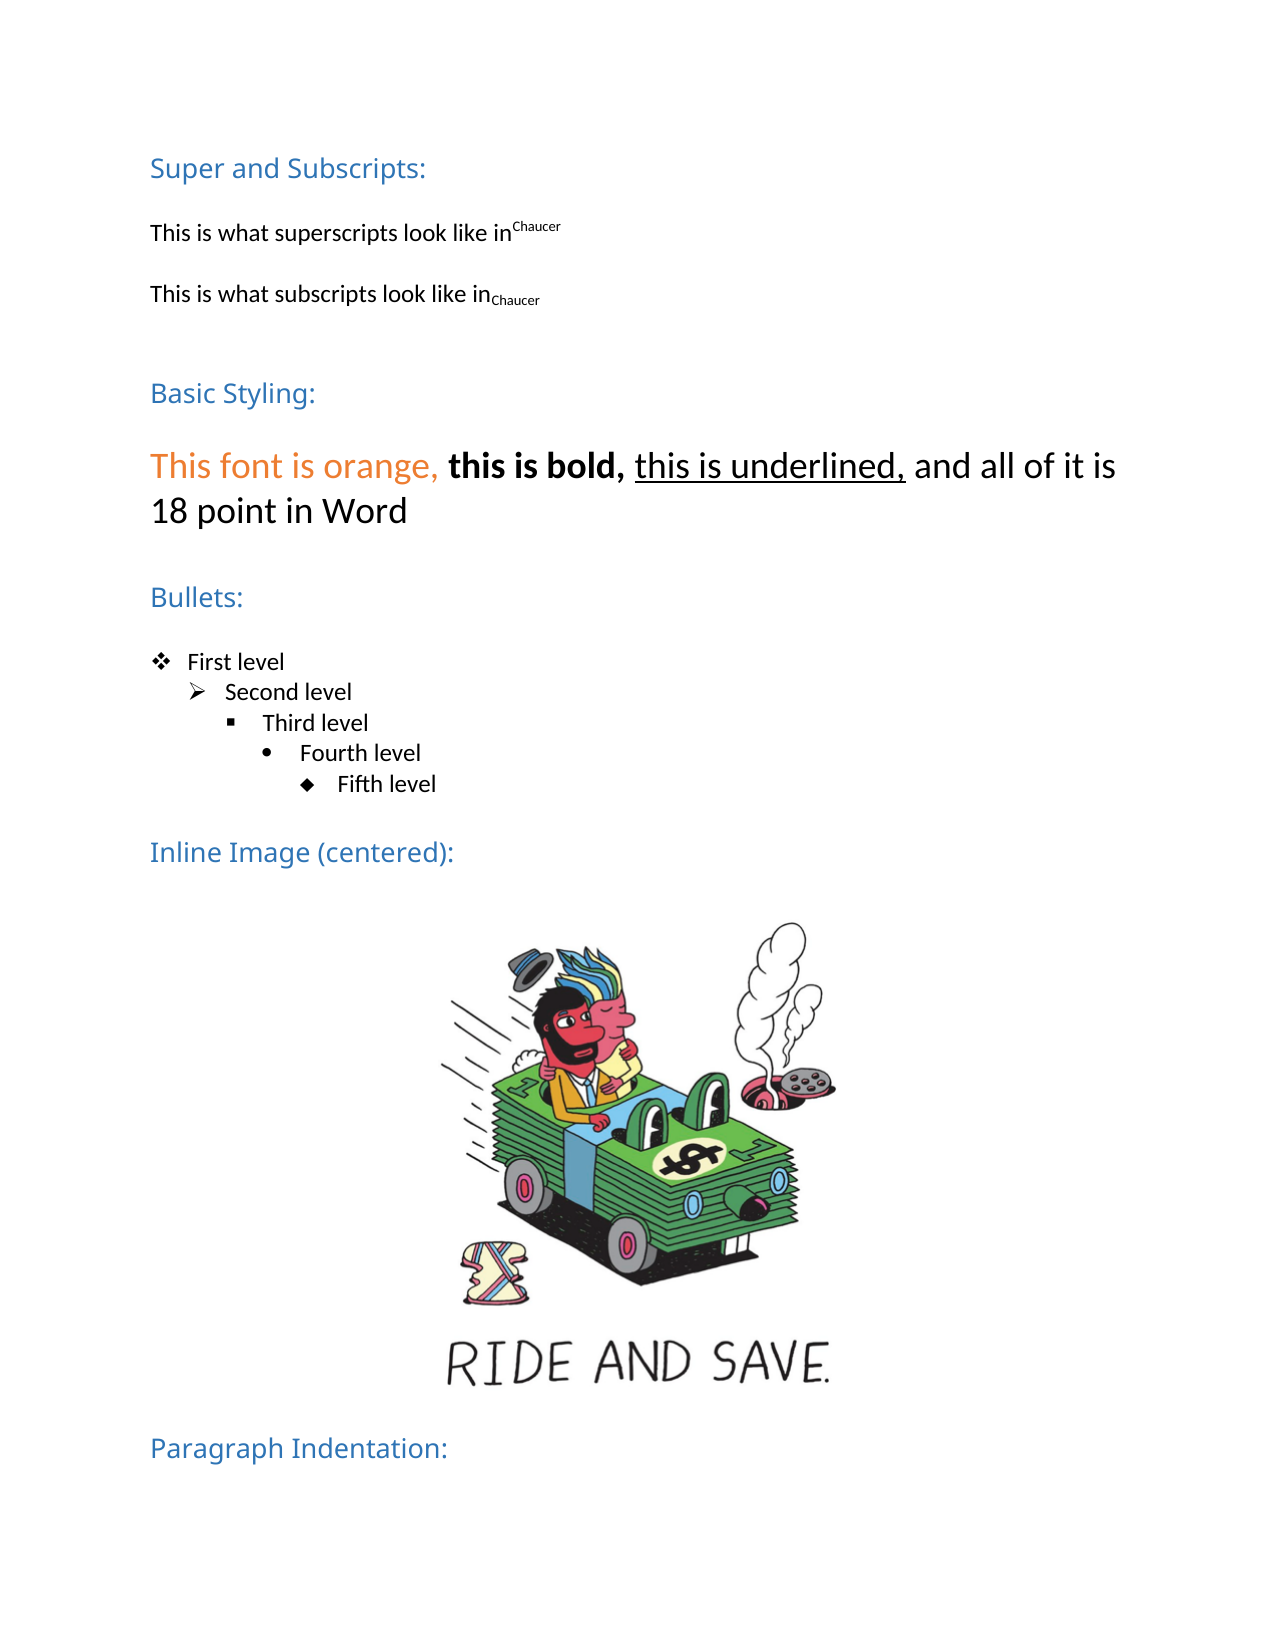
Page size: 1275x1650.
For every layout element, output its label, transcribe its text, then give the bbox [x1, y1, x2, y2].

list Fifth level [300, 768, 1125, 798]
list Third level [225, 707, 1125, 737]
subtitle Basic Styling: [150, 374, 1125, 411]
text This is what superscripts look like inChaucer [150, 217, 1125, 248]
list First level [150, 646, 1125, 676]
list Fourth level [262, 737, 1125, 768]
text This font is orange, this is bold, this is underlined, and all of it is 18 point in Word [150, 442, 1125, 533]
subtitle Inline Image (centered): [150, 833, 1125, 870]
text This is what subscripts look like inChaucer [150, 278, 1125, 309]
picture [438, 900, 838, 1426]
list Second level [187, 676, 1125, 707]
subtitle Bullets: [150, 578, 1125, 615]
subtitle Super and Subscripts: [150, 150, 1125, 187]
subtitle Paragraph Indentation: [150, 1430, 1125, 1467]
